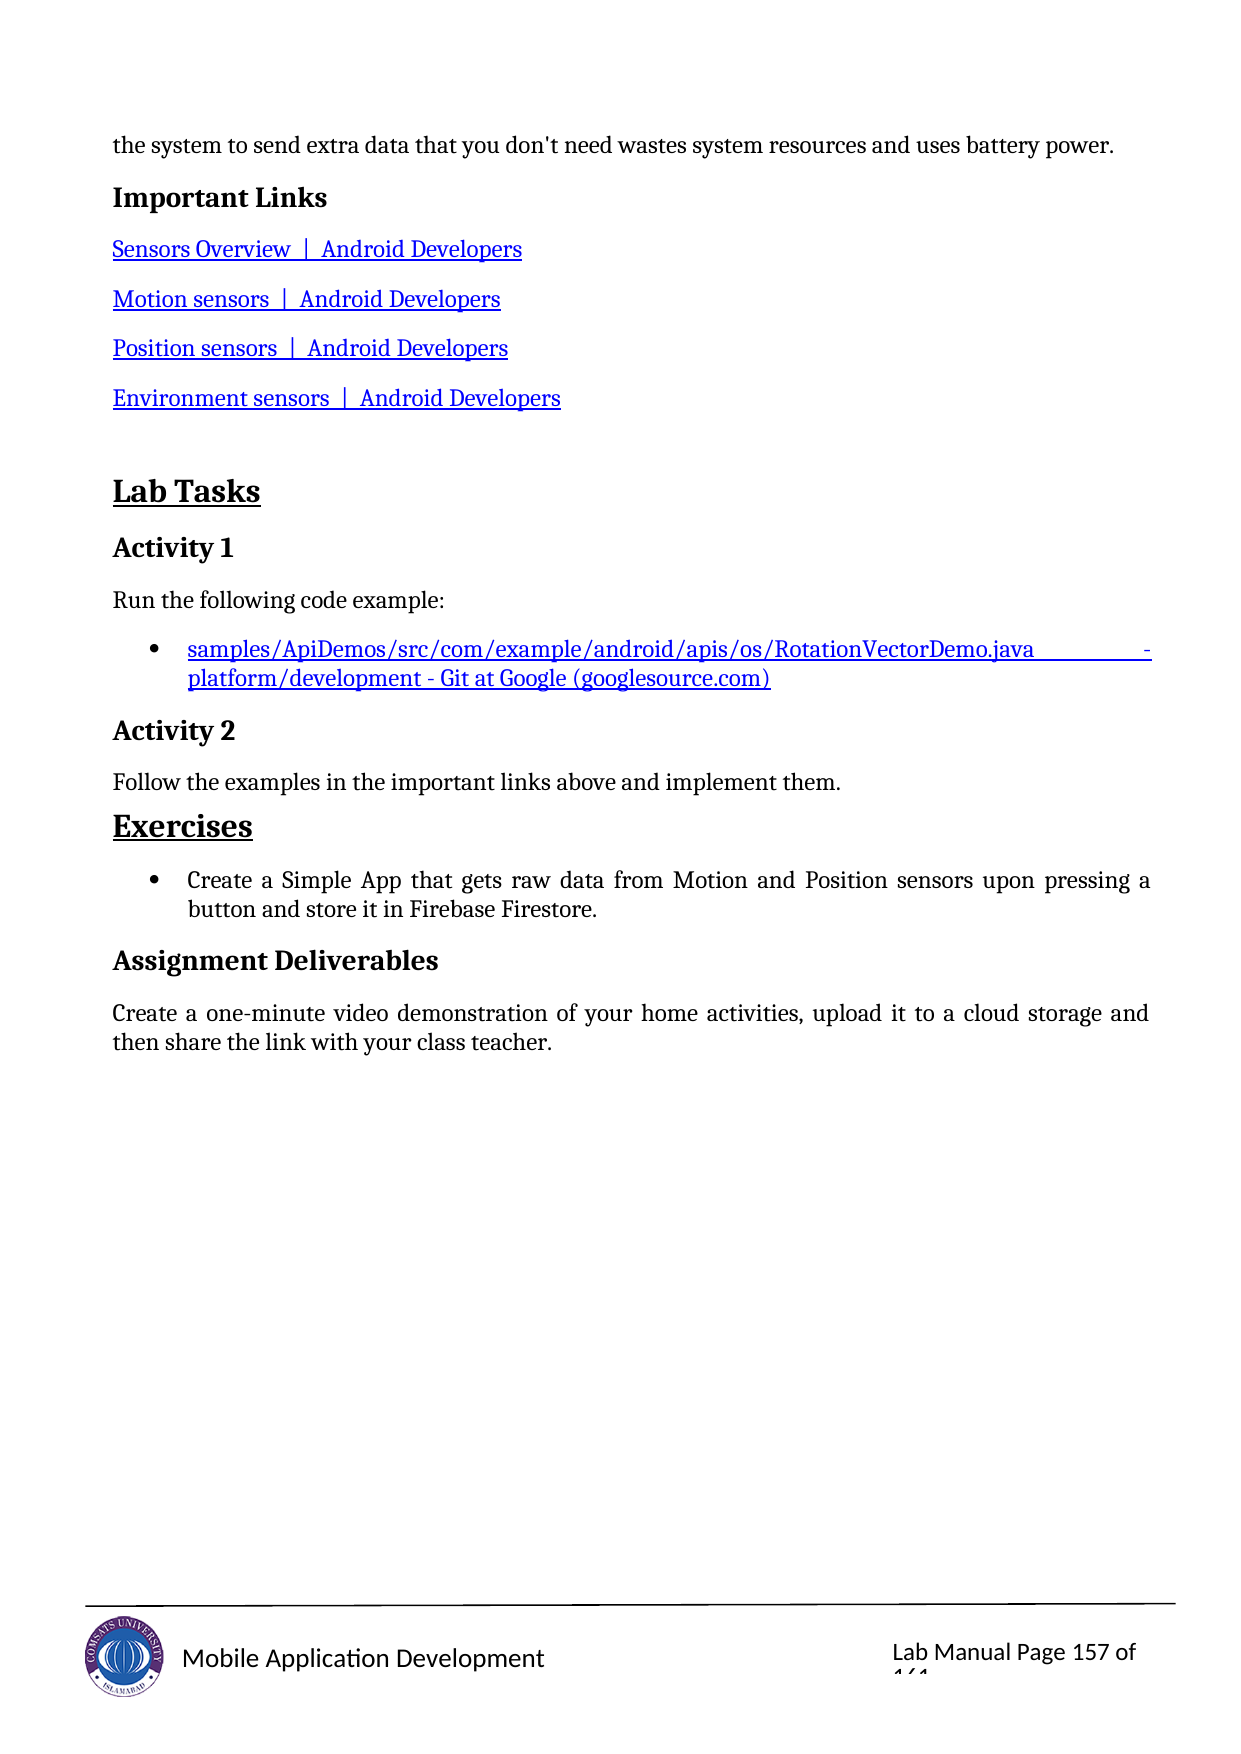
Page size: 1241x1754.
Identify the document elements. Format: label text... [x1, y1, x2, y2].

text Sensors Overview | Android Developers [112, 235, 1152, 264]
text Follow the examples in the important links above and implement them. [112, 768, 1152, 797]
subtitle Lab Tasks [112, 472, 1240, 511]
text Run the following code example: [112, 586, 1152, 614]
subtitle Exercises [112, 807, 1240, 845]
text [112, 131, 1152, 160]
picture [85, 1616, 165, 1697]
text Environment sensors | Android Developers [112, 384, 1152, 412]
subtitle Activity 2 [112, 714, 1240, 747]
text Create a one-minute video demonstration of your home activities, upload it to a cloud storage and then share the link with your class teacher. [112, 999, 1152, 1056]
subtitle Assignment Deliverables [112, 944, 1240, 978]
subtitle Activity 1 [112, 531, 1240, 565]
subtitle Important Links [112, 181, 1240, 214]
text Position sensors | Android Developers [112, 334, 1152, 363]
list samples/ApiDemos/src/com/example/android/apis/os/RotationVectorDemo.java - platform/development - Git at Google (googlesource.com) [150, 635, 1152, 693]
list Create a Simple App that gets raw data from Motion and Position sensors upon pressing a button and store it in Firebase Firestore. [150, 866, 1152, 923]
text Motion sensors | Android Developers [112, 285, 1152, 313]
